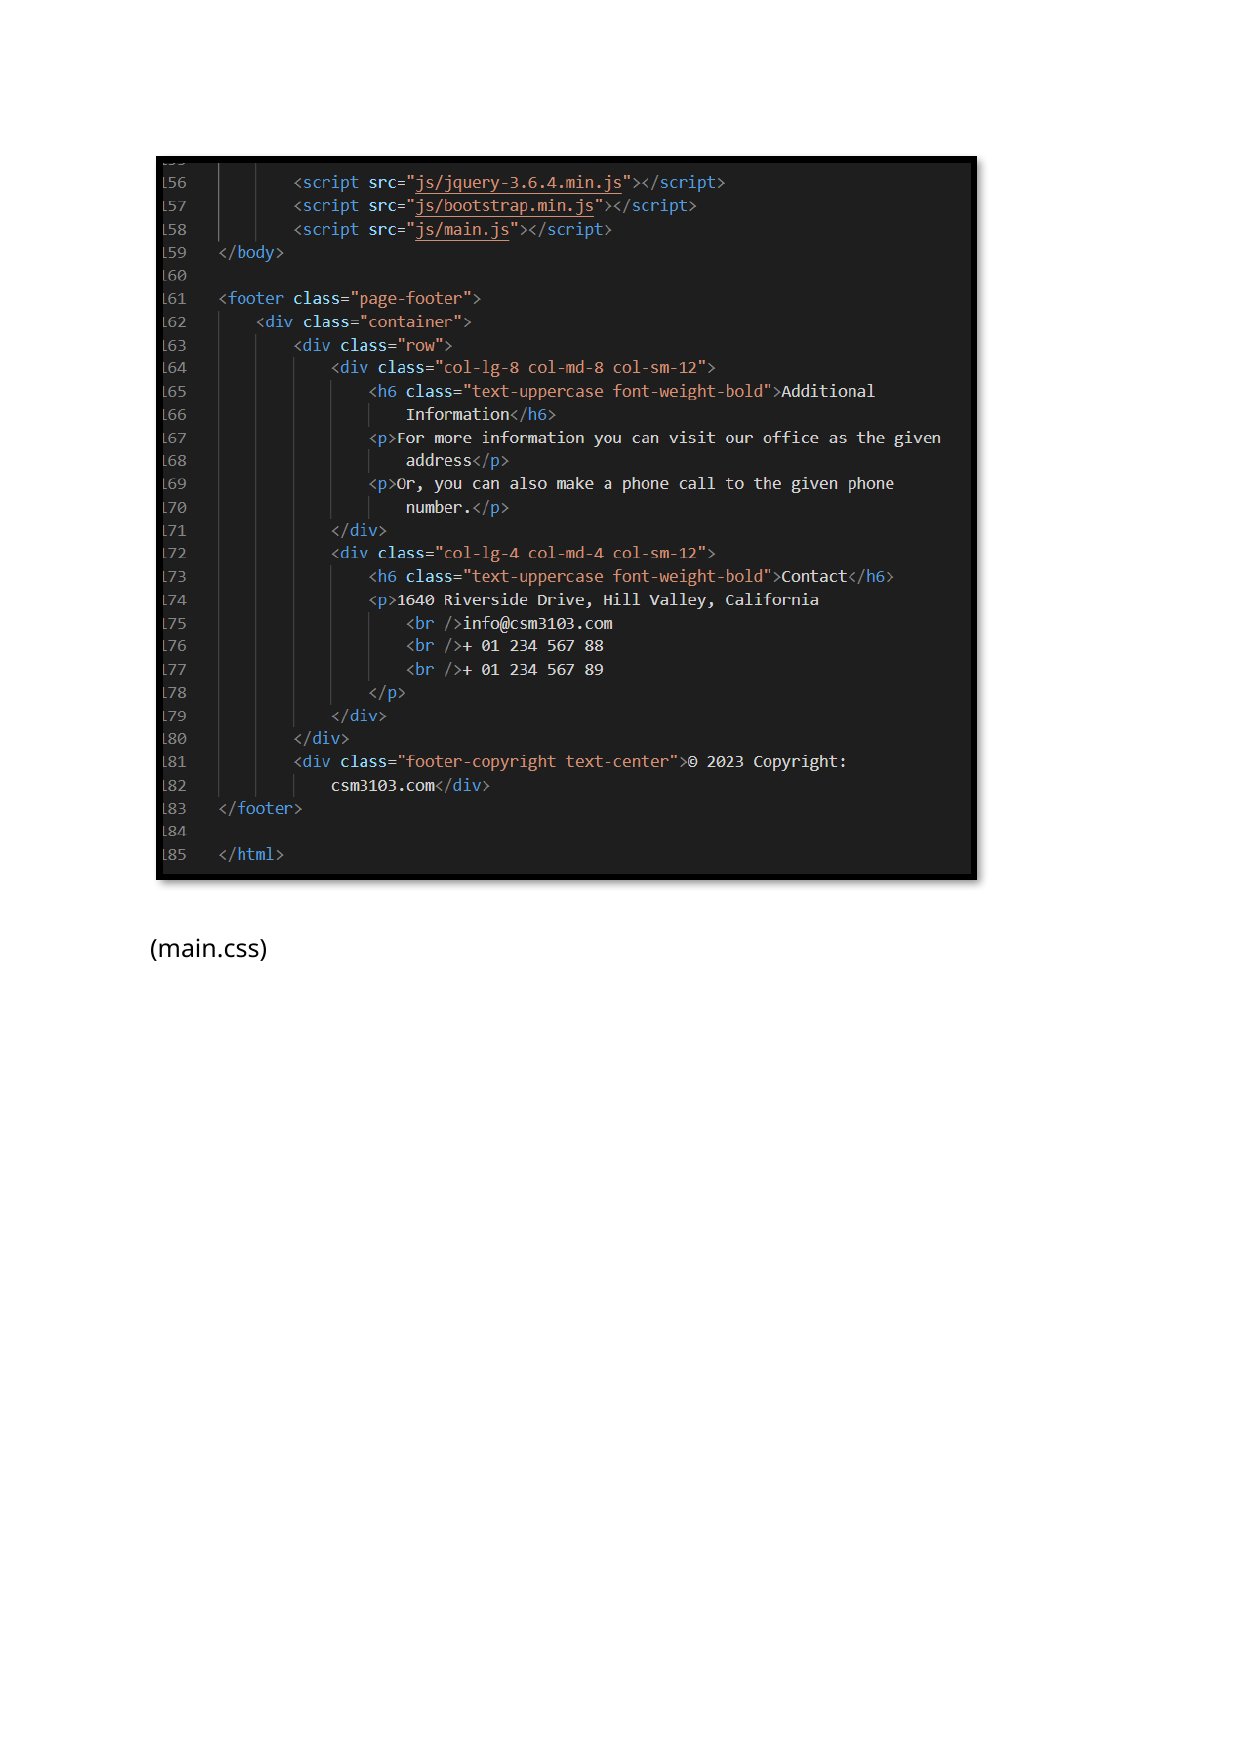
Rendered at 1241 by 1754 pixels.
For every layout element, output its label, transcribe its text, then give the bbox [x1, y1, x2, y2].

picture [163, 163, 971, 874]
text (main.css) [150, 931, 1090, 965]
